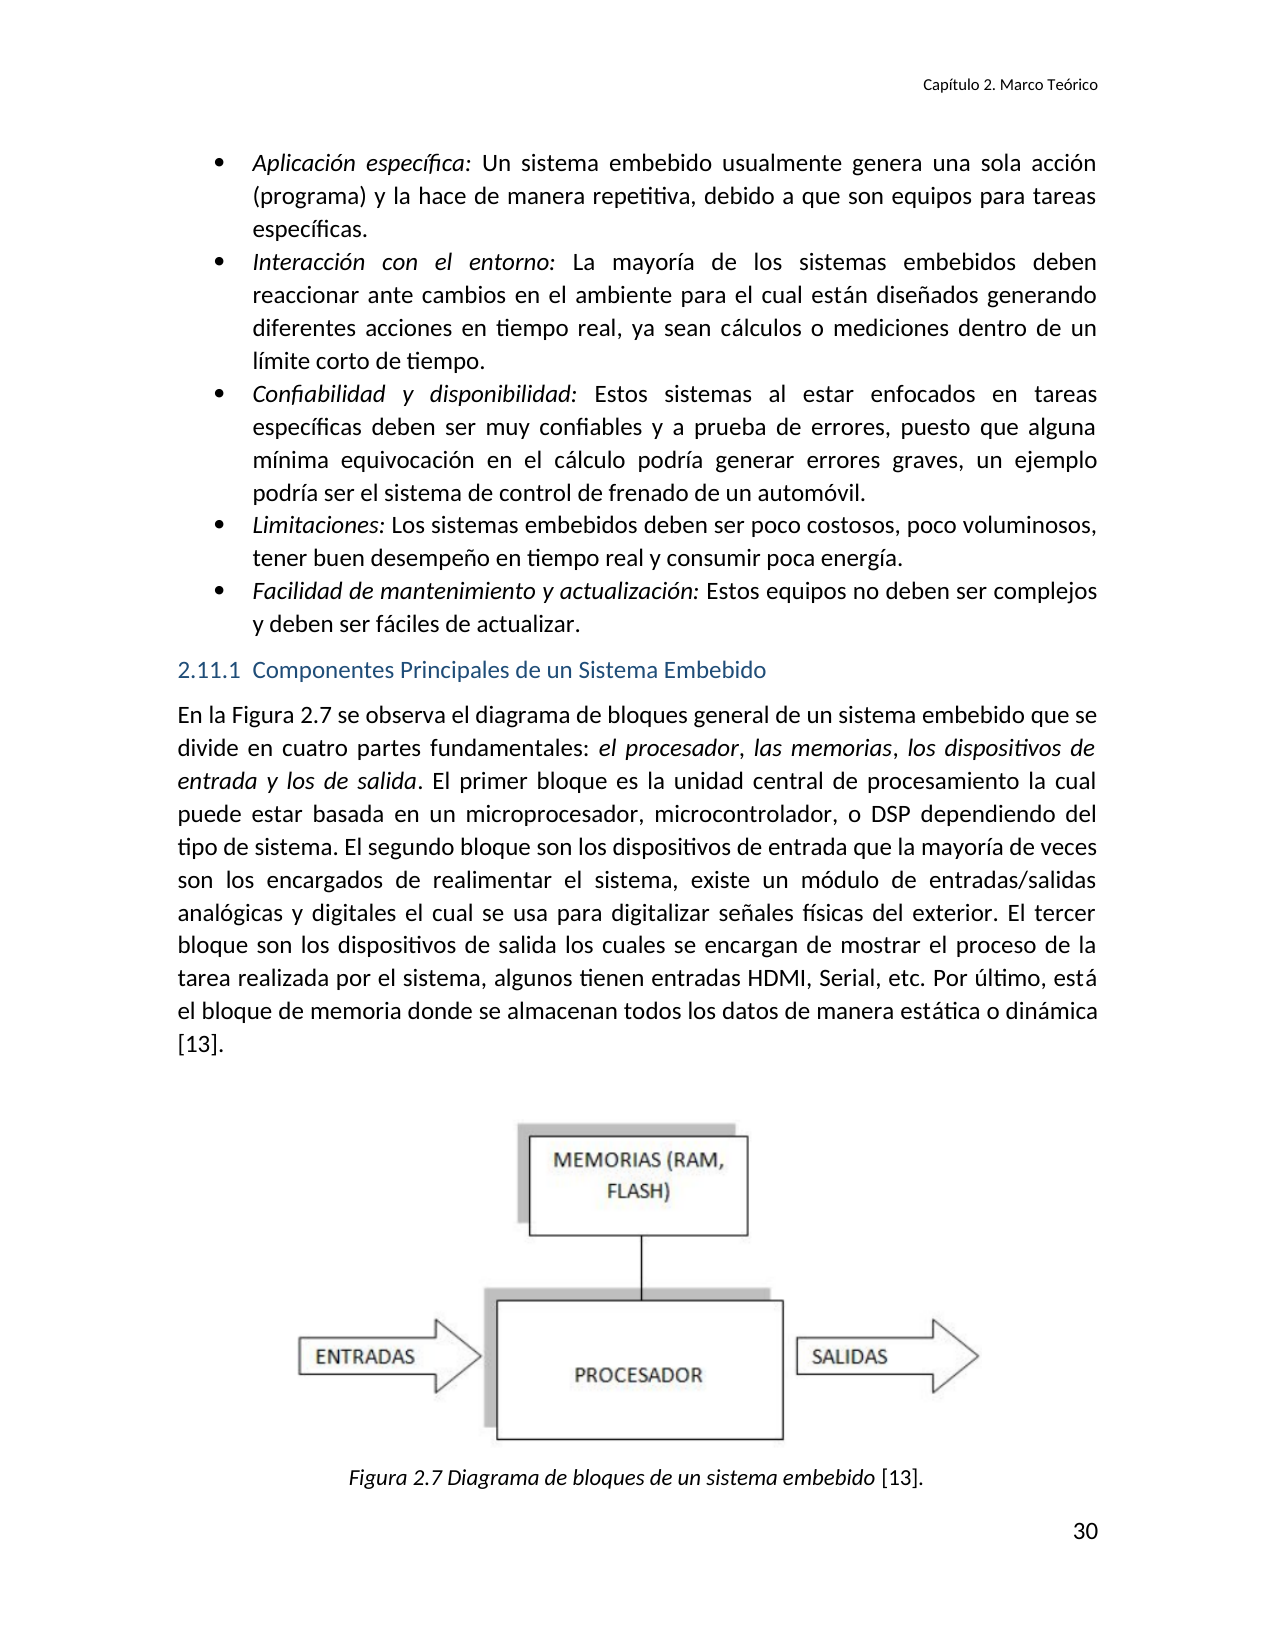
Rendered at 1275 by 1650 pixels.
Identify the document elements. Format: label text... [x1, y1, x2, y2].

subtitle Componentes Principales de un Sistema Embebido [177, 654, 1098, 684]
text En la Figura 2.7 se observa el diagrama de bloques general de un sistema embebido que se divide en cuatro partes fundamentales: el procesador, las memorias, los dispositivos de entrada y los de salida. El primer bloque es la unidad central de procesamiento la cual puede estar basada en un microprocesador, microcontrolador, o DSP dependiendo del tipo de sistema. El segundo bloque son los dispositivos de entrada que la mayoría de veces son los encargados de realimentar el sistema, existe un módulo de entradas/salidas analógicas y digitales el cual se usa para digitalizar señales físicas del exterior. El tercer bloque son los dispositivos de salida los cuales se encargan de mostrar el proceso de la tarea realizada por el sistema, algunos tienen entradas HDMI, Serial, etc. Por último, está el bloque de memoria donde se almacenan todos los datos de manera estática o dinámica [13]. [177, 699, 1098, 1059]
list Confiabilidad y disponibilidad: Estos sistemas al estar enfocados en tareas específicas deben ser muy confiables y a prueba de errores, puesto que alguna mínima equivocación en el cálculo podría generar errores graves, un ejemplo podría ser el sistema de control de frenado de un automóvil. [215, 378, 1098, 507]
picture [293, 1119, 982, 1448]
list Limitaciones: Los sistemas embebidos deben ser poco costosos, poco voluminosos, tener buen desempeño en tiempo real y consumir poca energía. [215, 510, 1098, 573]
text Figura 2.7 Diagrama de bloques de un sistema embebido [13]. [177, 1463, 1098, 1491]
list Aplicación específica: Un sistema embebido usualmente genera una sola acción (programa) y la hace de manera repetitiva, debido a que son equipos para tareas específicas. [215, 148, 1098, 244]
list Interacción con el entorno: La mayoría de los sistemas embebidos deben reaccionar ante cambios en el ambiente para el cual están diseñados generando diferentes acciones en tiempo real, ya sean cálculos o mediciones dentro de un límite corto de tiempo. [215, 246, 1098, 376]
list Facilidad de mantenimiento y actualización: Estos equipos no deben ser complejos y deben ser fáciles de actualizar. [215, 576, 1098, 639]
